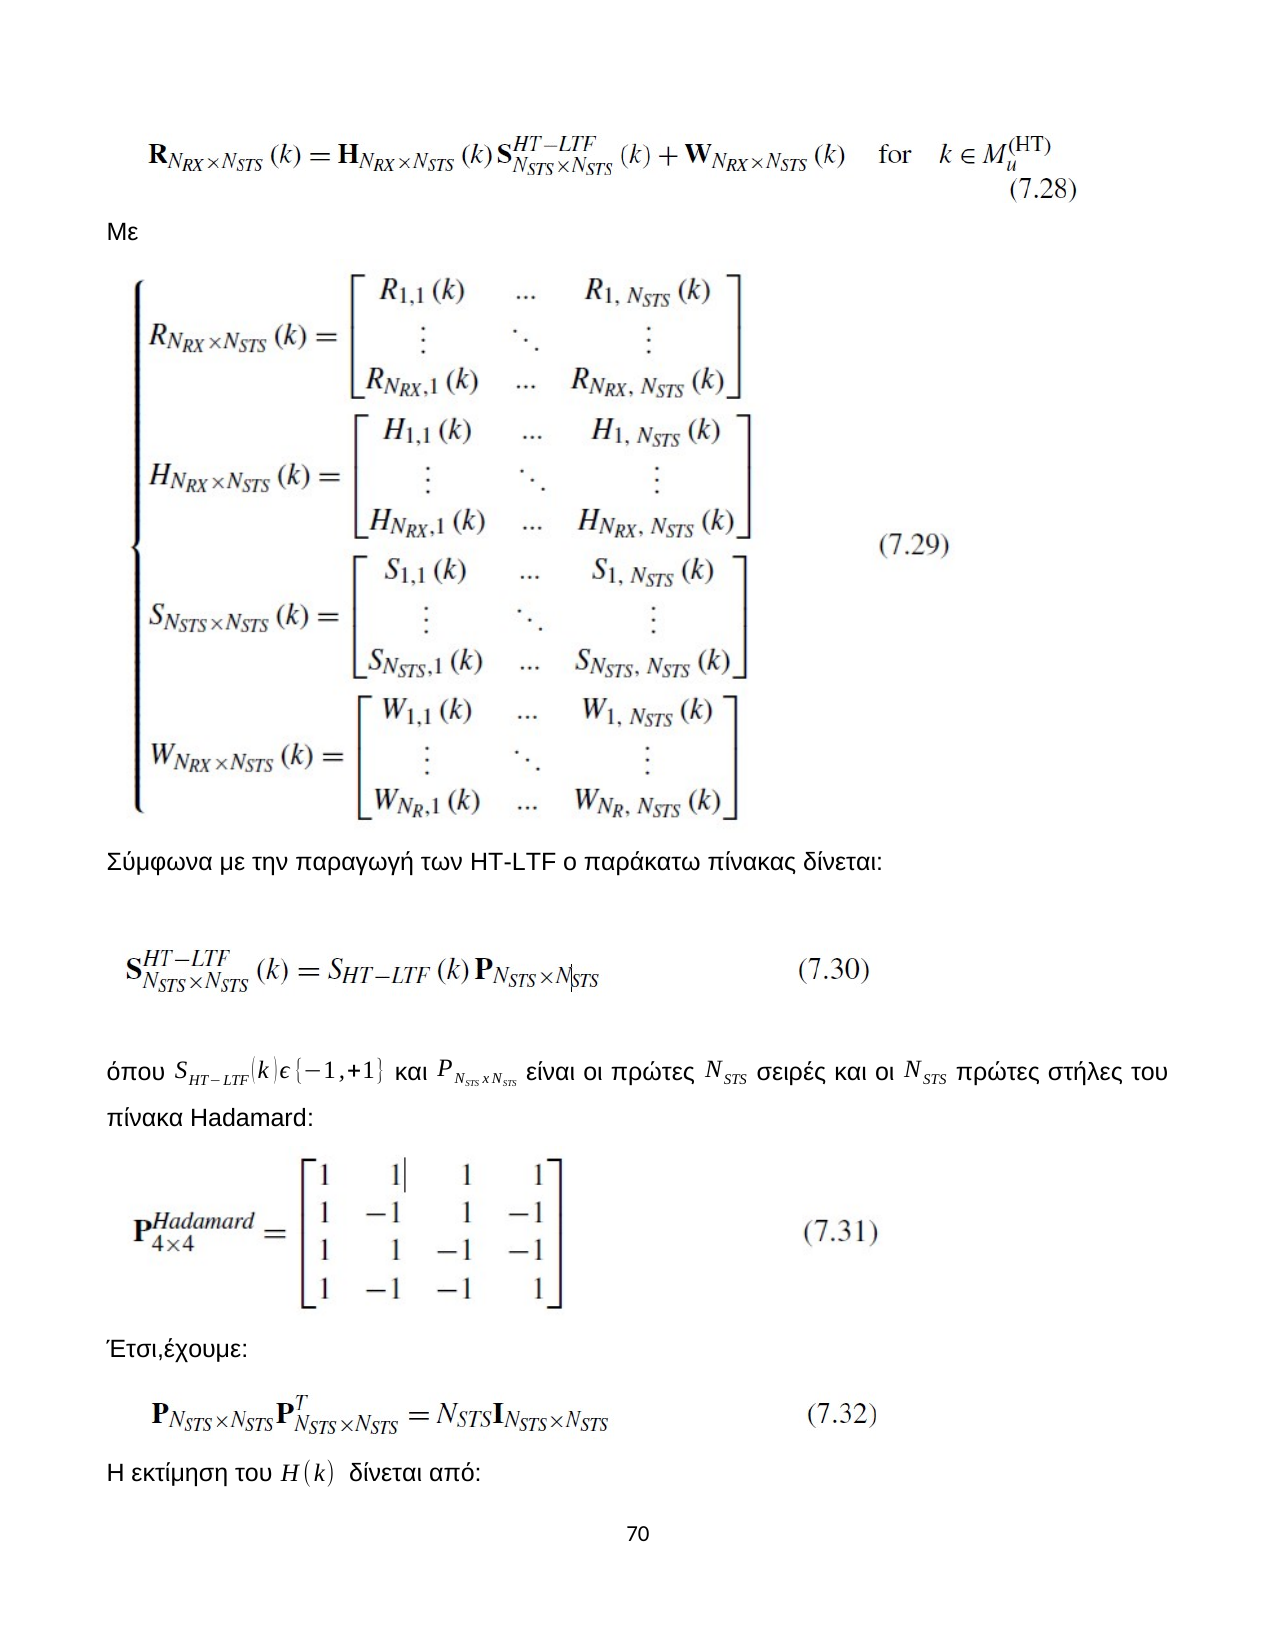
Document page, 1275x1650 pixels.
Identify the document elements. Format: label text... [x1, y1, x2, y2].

picture [106, 1146, 954, 1320]
picture [106, 259, 956, 833]
text Με [106, 216, 1169, 245]
picture [106, 933, 1053, 998]
text H εκτίμηση του δίνεται από: [106, 1458, 1169, 1488]
picture [135, 1376, 983, 1444]
text Έτσι,έχουμε: [106, 1333, 1169, 1362]
picture [106, 118, 1275, 203]
text Σύμφωνα με την παραγωγή των HT-LTF ο παράκατω πίνακας δίνεται: [106, 847, 1169, 876]
text όπου και είναι οι πρώτες σειρές και οι πρώτες στήλες του πίνακα Hadamard: [106, 1055, 1169, 1132]
